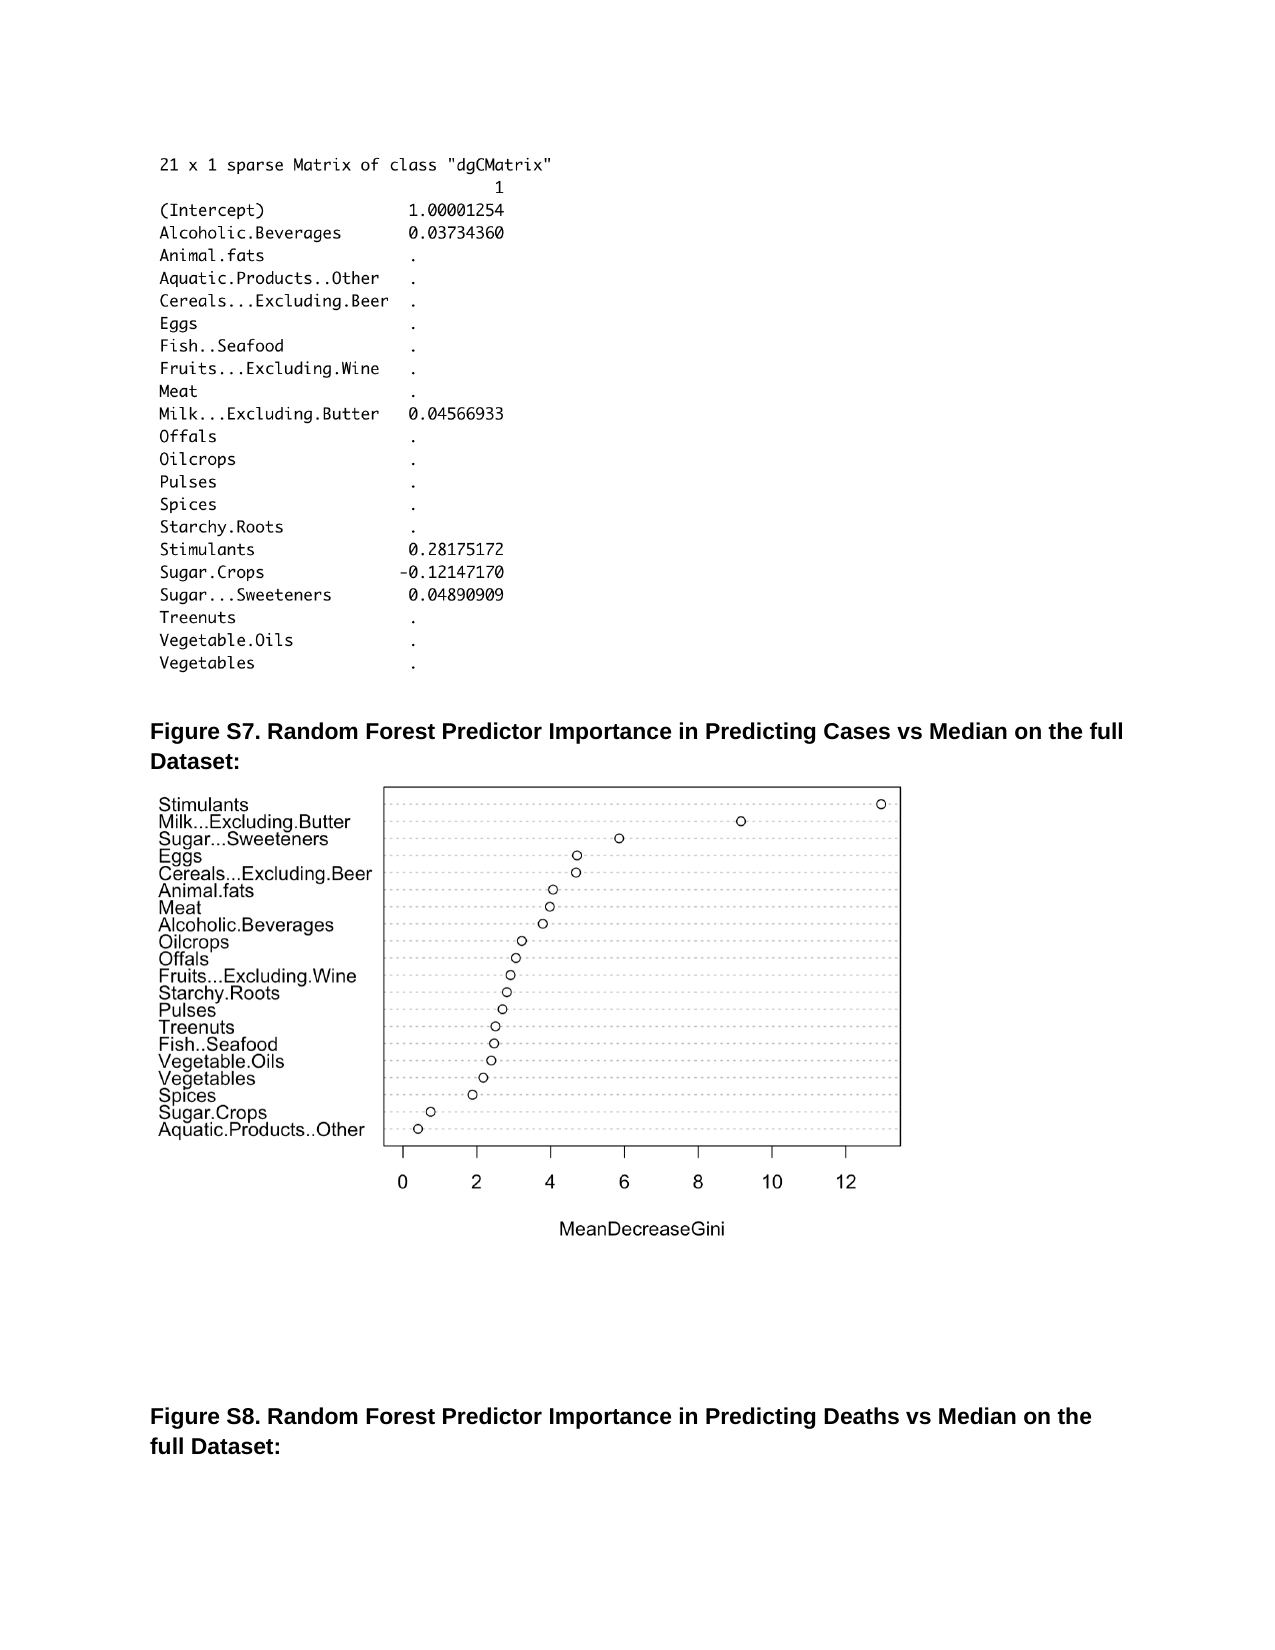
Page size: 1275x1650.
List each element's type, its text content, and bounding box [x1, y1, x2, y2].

picture [150, 778, 932, 1248]
text Figure S8. Random Forest Predictor Importance in Predicting Deaths vs Median on the full Dataset: [150, 1403, 1125, 1459]
picture [150, 150, 562, 684]
text Figure S7. Random Forest Predictor Importance in Predicting Cases vs Median on the full Dataset: [150, 718, 1125, 774]
